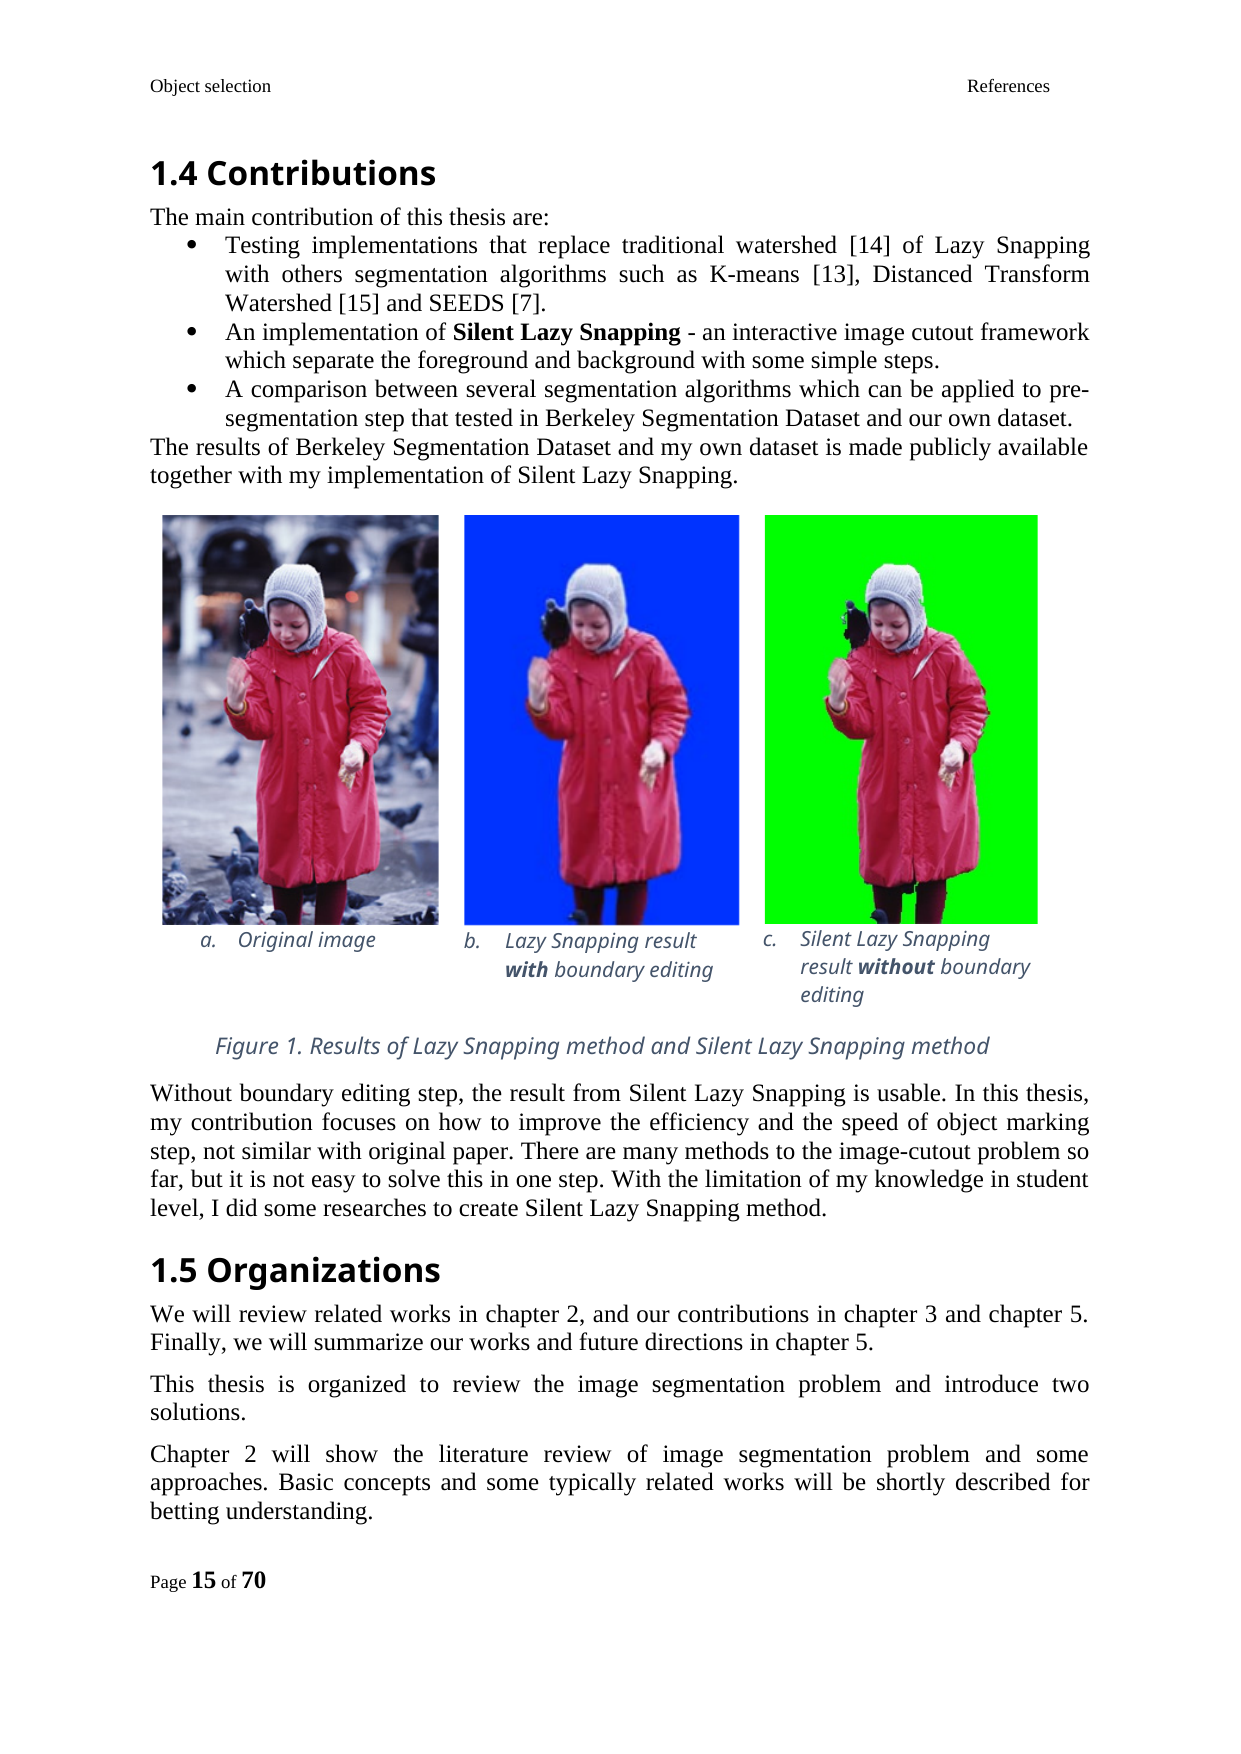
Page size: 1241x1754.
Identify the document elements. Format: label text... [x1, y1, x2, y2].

picture [463, 515, 740, 927]
text This thesis is organized to review the image segmentation problem and introduce two solutions. [150, 1369, 1090, 1426]
list An implementation of Silent Lazy Snapping - an interactive image cutout framework which separate the foreground and background with some simple steps. [187, 317, 1090, 374]
subtitle Contributions [150, 150, 1090, 195]
picture [764, 515, 1038, 924]
text We will review related works in chapter 2, and our contributions in chapter 3 and chapter 5. Finally, we will summarize our works and future directions in chapter 5. [150, 1299, 1090, 1356]
list The results of Berkeley Segmentation Dataset and my own dataset is made publicly available together with my implementation of Silent Lazy Snapping. [150, 432, 1090, 489]
list Testing implementations that replace traditional watershed [14] of Lazy Snapping with others segmentation algorithms such as K-means [13], Distanced Transform Watershed [15] and SEEDS [7]. [187, 230, 1090, 317]
text The main contribution of this thesis are: [150, 202, 1090, 230]
subtitle Organizations [150, 1247, 1090, 1292]
list A comparison between several segmentation algorithms which can be applied to pre-segmentation step that tested in Berkeley Segmentation Dataset and our own dataset. [187, 374, 1090, 432]
text Chapter 2 will show the literature review of image segmentation problem and some approaches. Basic concepts and some typically related works will be shortly described for betting understanding. [150, 1439, 1090, 1525]
picture [162, 515, 439, 925]
